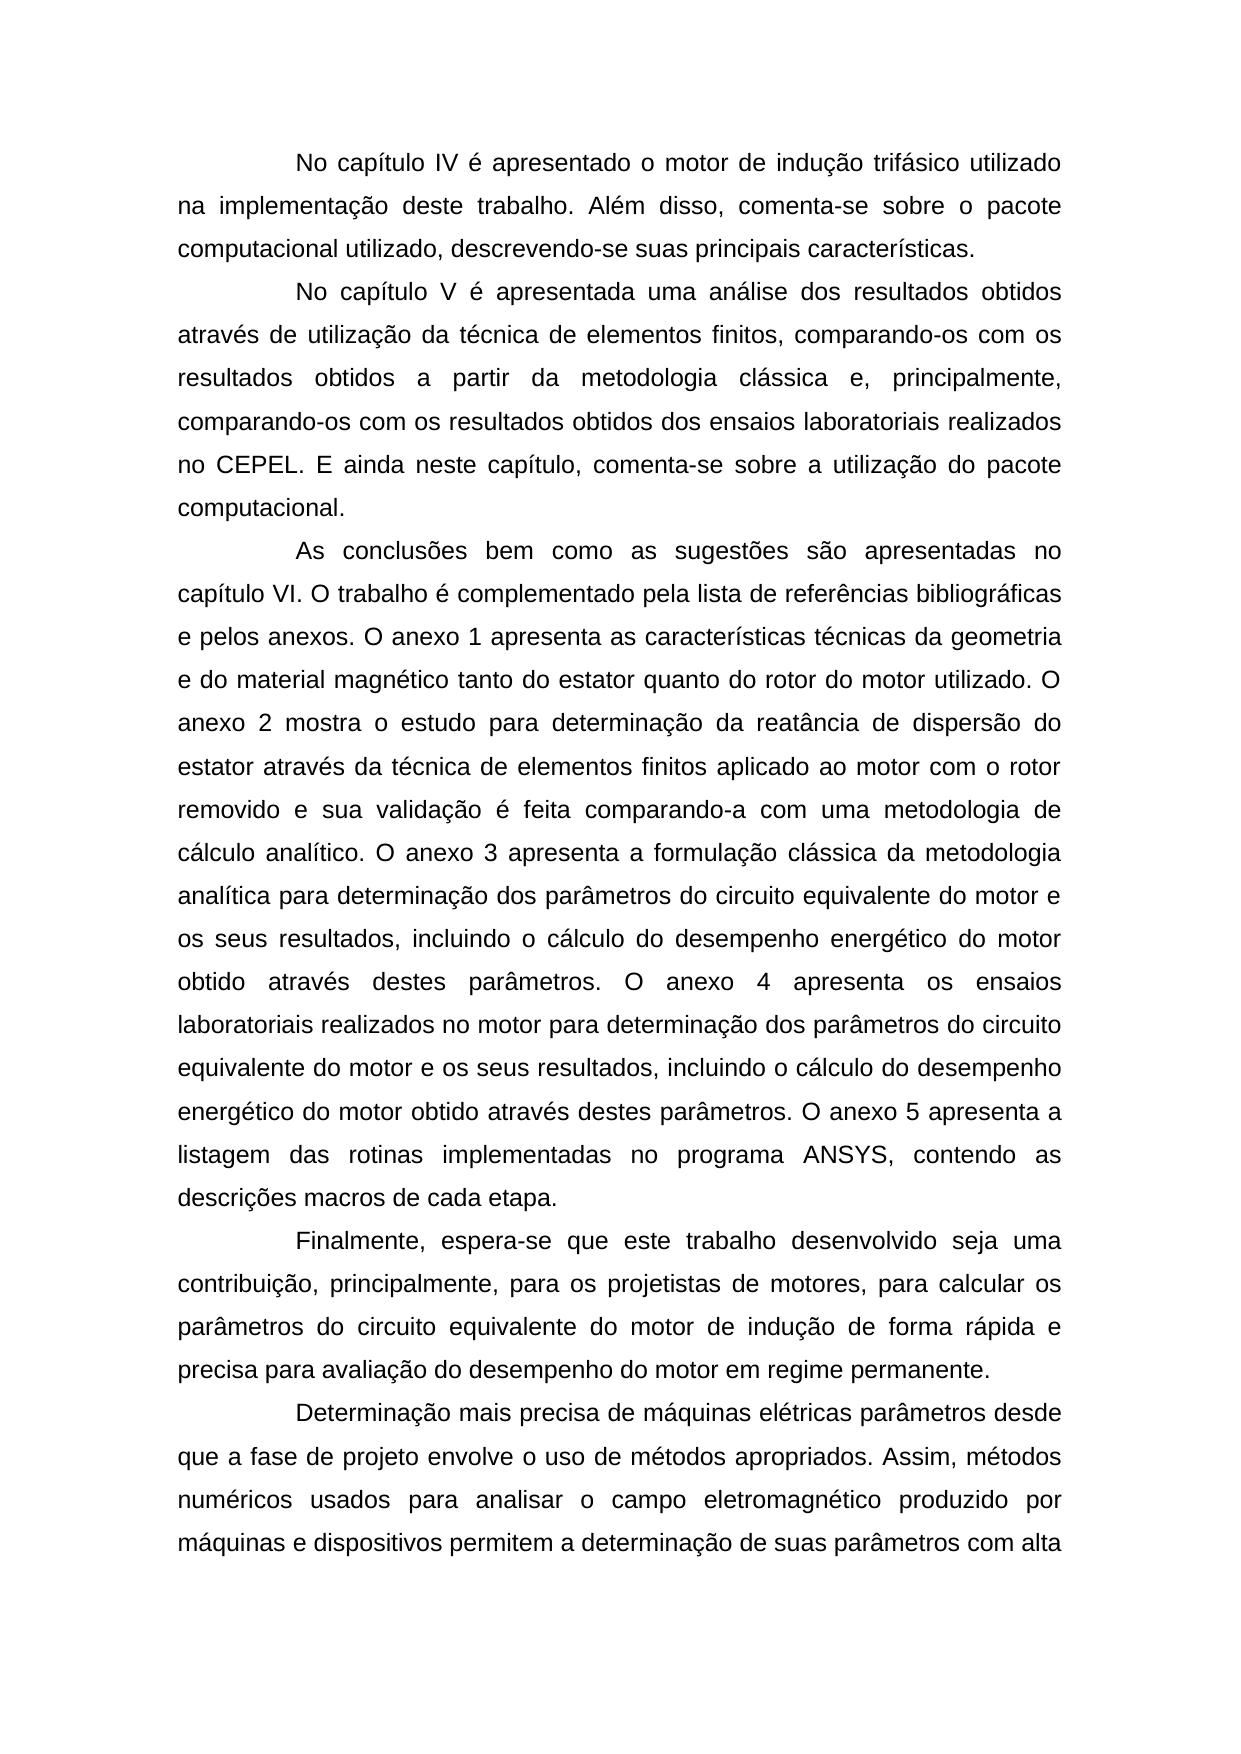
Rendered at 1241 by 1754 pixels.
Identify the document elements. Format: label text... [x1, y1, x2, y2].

text No capítulo V é apresentada uma análise dos resultados obtidos através de utilização da técnica de elementos finitos, comparando-os com os resultados obtidos a partir da metodologia clássica e, principalmente, comparando-os com os resultados obtidos dos ensaios laboratoriais realizados no CEPEL. E ainda neste capítulo, comenta-se sobre a utilização do pacote computacional. [177, 277, 1063, 521]
text Finalmente, espera-se que este trabalho desenvolvido seja uma contribuição, principalmente, para os projetistas de motores, para calcular os parâmetros do circuito equivalente do motor de indução de forma rápida e precisa para avaliação do desempenho do motor em regime permanente. [177, 1226, 1063, 1384]
text No capítulo IV é apresentado o motor de indução trifásico utilizado na implementação deste trabalho. Além disso, comenta-se sobre o pacote computacional utilizado, descrevendo-se suas principais características. [177, 148, 1063, 263]
text As conclusões bem como as sugestões são apresentadas no capítulo VI. O trabalho é complementado pela lista de referências bibliográficas e pelos anexos. O anexo 1 apresenta as características técnicas da geometria e do material magnético tanto do estator quanto do rotor do motor utilizado. O anexo 2 mostra o estudo para determinação da reatância de dispersão do estator através da técnica de elementos finitos aplicado ao motor com o rotor removido e sua validação é feita comparando-a com uma metodologia de cálculo analítico. O anexo 3 apresenta a formulação clássica da metodologia analítica para determinação dos parâmetros do circuito equivalente do motor e os seus resultados, incluindo o cálculo do desempenho energético do motor obtido através destes parâmetros. O anexo 4 apresenta os ensaios laboratoriais realizados no motor para determinação dos parâmetros do circuito equivalente do motor e os seus resultados, incluindo o cálculo do desempenho energético do motor obtido através destes parâmetros. O anexo 5 apresenta a listagem das rotinas implementadas no programa ANSYS, contendo as descrições macros de cada etapa. [177, 536, 1063, 1211]
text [177, 1398, 1063, 1556]
